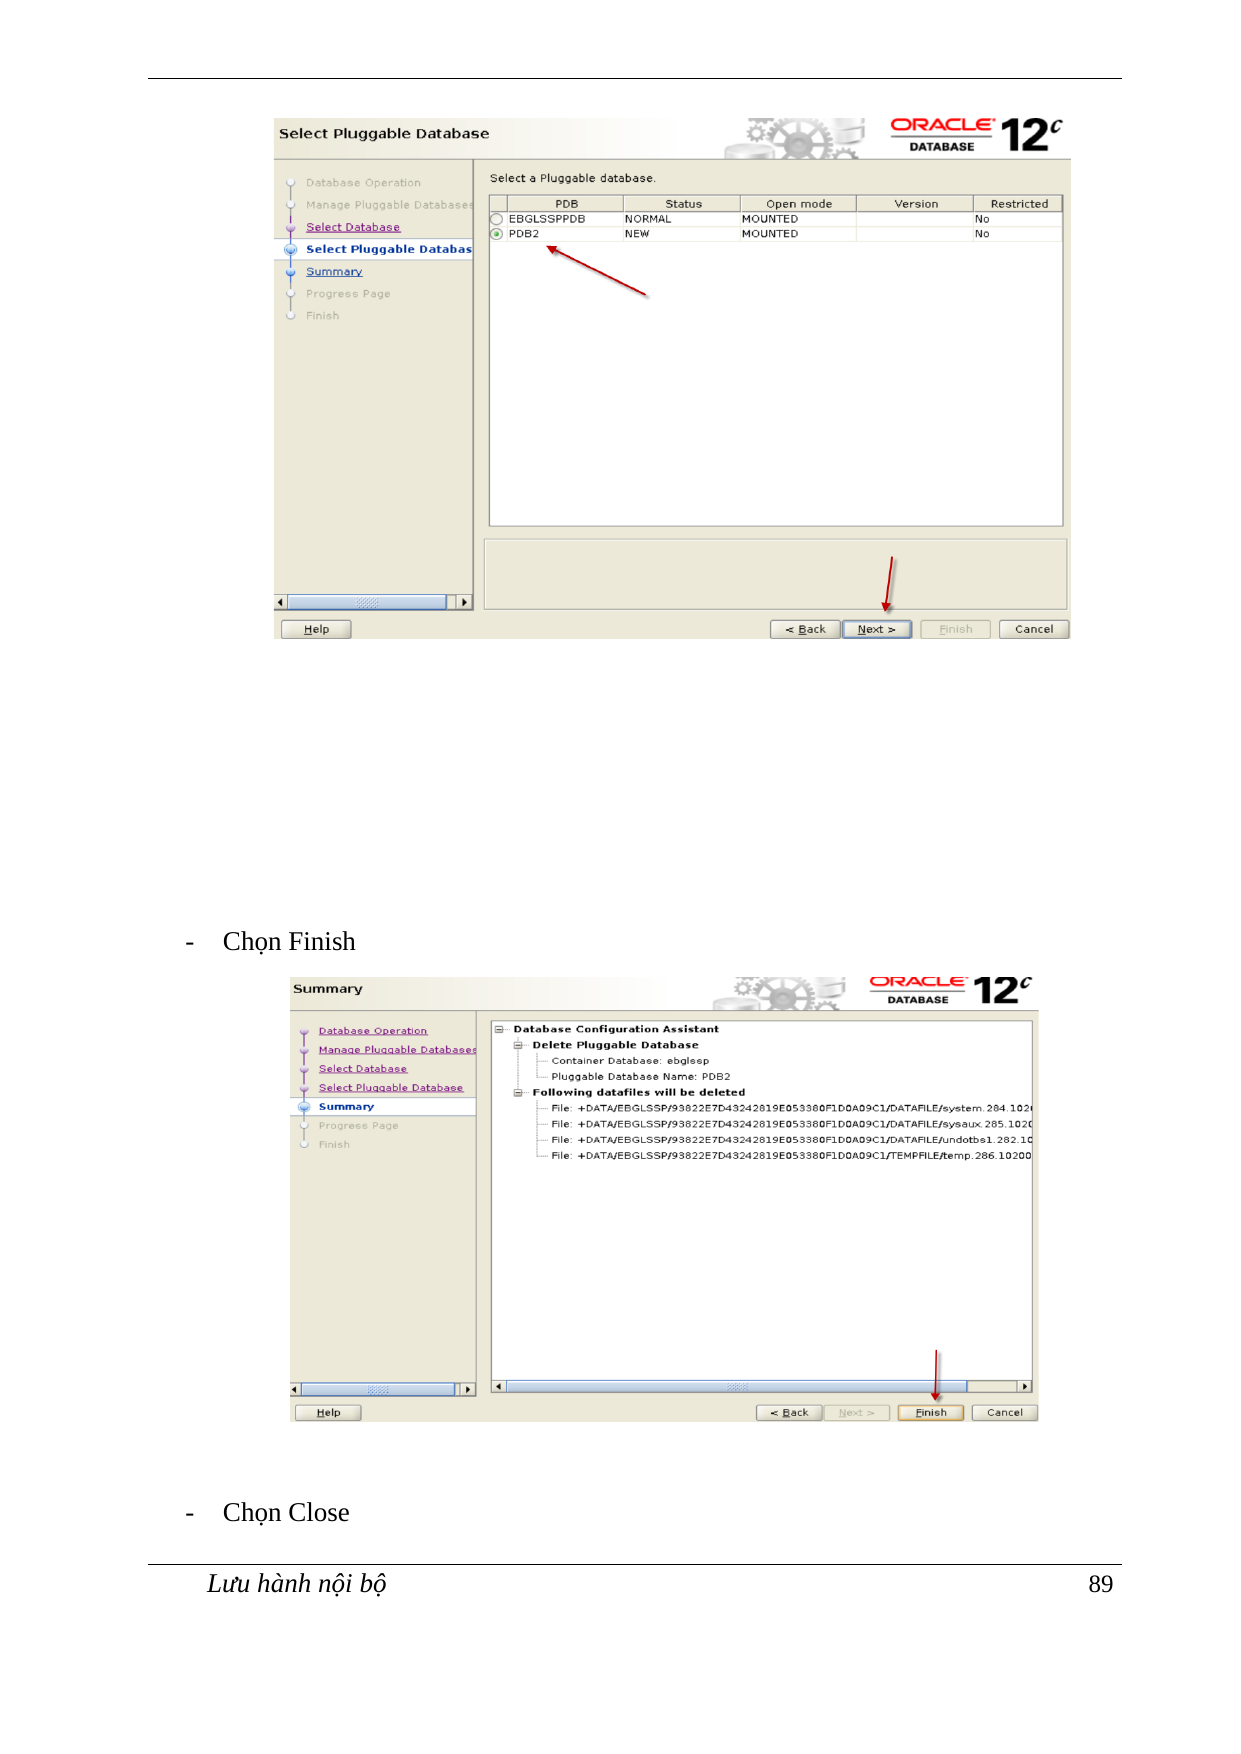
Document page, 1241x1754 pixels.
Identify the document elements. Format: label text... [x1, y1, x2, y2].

list Chọn Finish [185, 925, 1122, 956]
picture [273, 118, 1071, 639]
picture [290, 977, 1039, 1422]
list Chọn Close [185, 1496, 1122, 1527]
